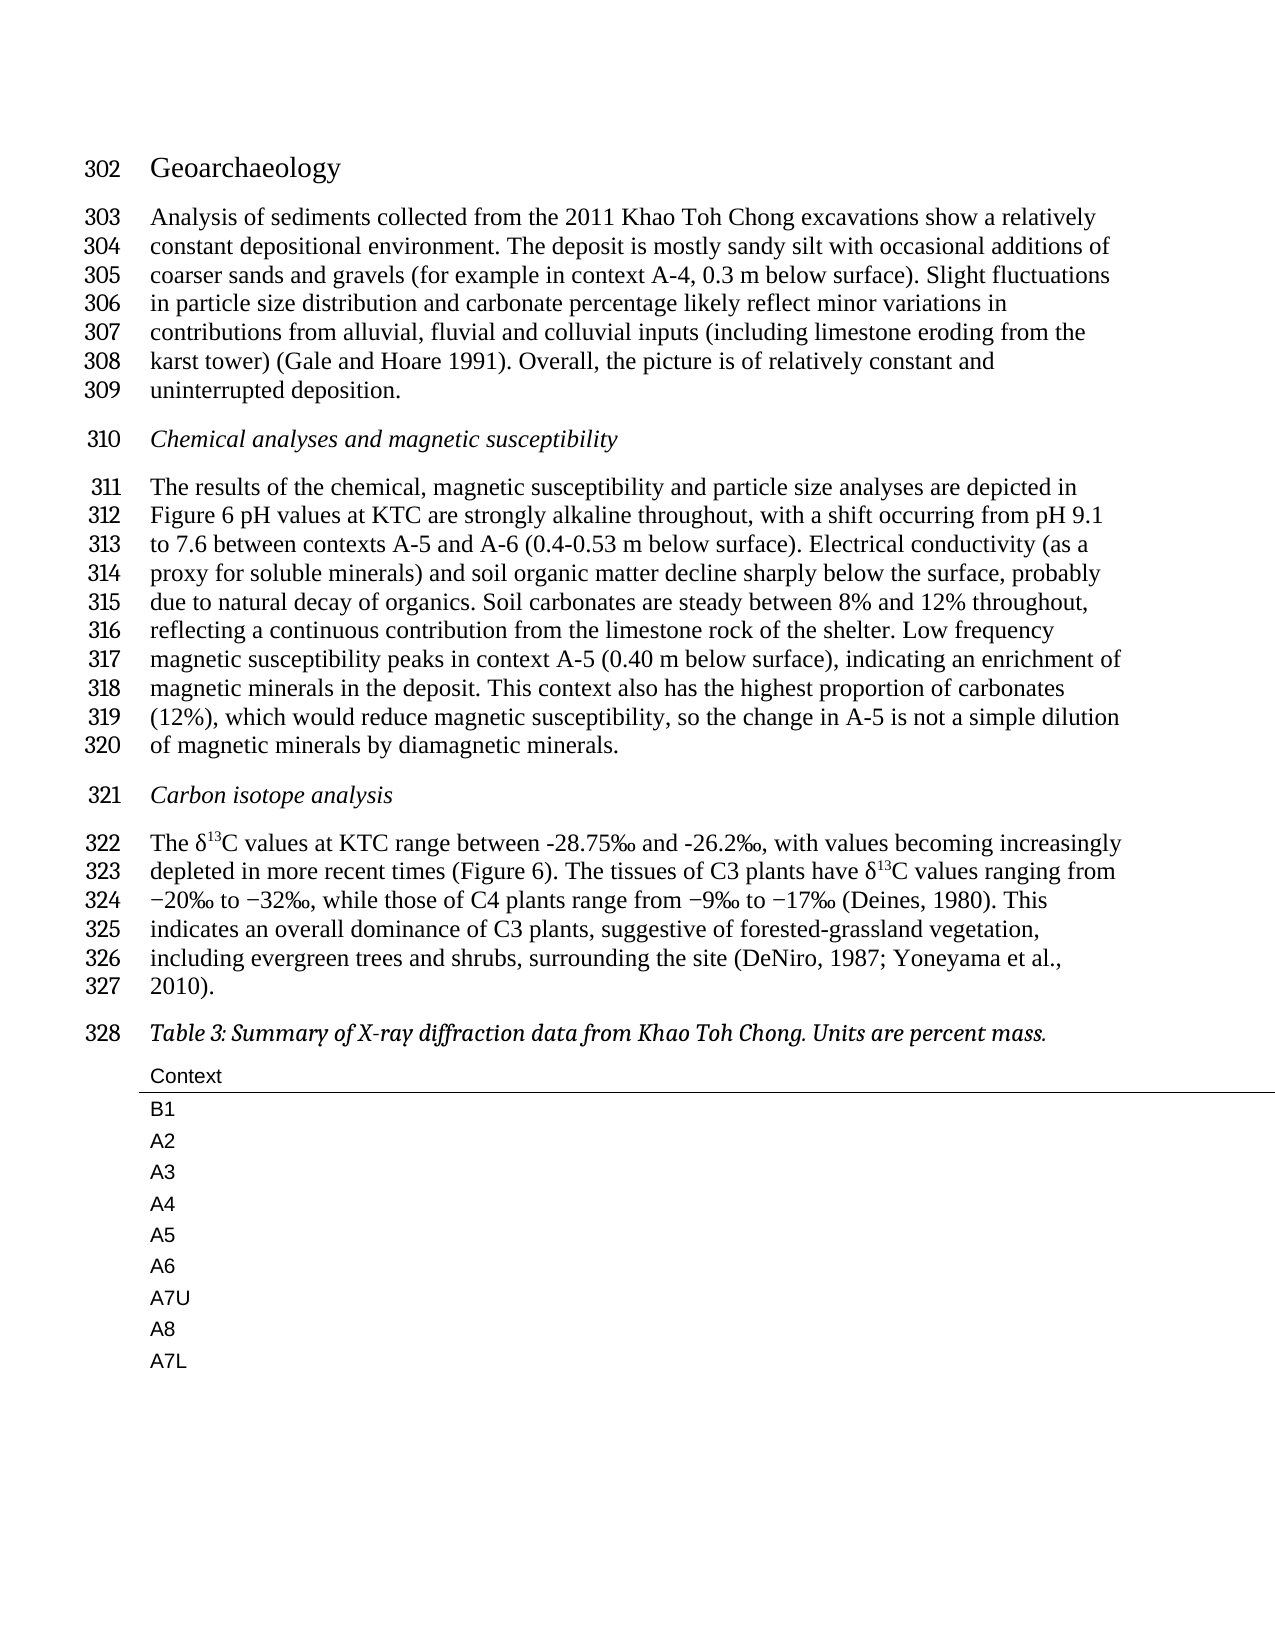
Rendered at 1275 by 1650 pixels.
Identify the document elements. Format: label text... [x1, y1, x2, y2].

table_cell A7L [139, 1345, 1275, 1376]
text The results of the chemical, magnetic susceptibility and particle size analyses are depicted in Figure 6 pH values at KTC are strongly alkaline throughout, with a shift occurring from pH 9.1 to 7.6 between contexts A-5 and A-6 (0.4-0.53 m below surface). Electrical conductivity (as a proxy for soluble minerals) and soil organic matter decline sharply below the surface, probably due to natural decay of organics. Soil carbonates are steady between 8% and 12% throughout, reflecting a continuous contribution from the limestone rock of the shelter. Low frequency magnetic susceptibility peaks in context A-5 (0.40 m below surface), indicating an enrichment of magnetic minerals in the deposit. This context also has the highest proportion of carbonates (12%), which would reduce magnetic susceptibility, so the change in A-5 is not a simple dilution of magnetic minerals by diamagnetic minerals. [150, 472, 1125, 759]
table_cell A7U [139, 1282, 1275, 1313]
table_cell A8 [139, 1314, 1275, 1345]
text The δ13C values at KTC range between -28.75‰ and -26.2‰, with values becoming increasingly depleted in more recent times (Figure 6). The tissues of C3 plants have δ13C values ranging from −20‰ to −32‰, while those of C4 plants range from −9‰ to −17‰ (Deines, 1980). This indicates an overall dominance of C3 plants, suggestive of forested-grassland vegetation, including evergreen trees and shrubs, surrounding the site (DeNiro, 1987; Yoneyama et al., 2010). [150, 828, 1125, 1000]
table_cell A6 [139, 1251, 1275, 1282]
subtitle Carbon isotope analysis [150, 780, 1125, 809]
subtitle Geoarchaeology [150, 150, 1125, 183]
text Analysis of sediments collected from the 2011 Khao Toh Chong excavations show a relatively constant depositional environment. The deposit is mostly sandy silt with occasional additions of coarser sands and gravels (for example in context A-4, 0.3 m below surface). Slight fluctuations in particle size distribution and carbonate percentage likely reflect minor variations in contributions from alluvial, fluvial and colluvial inputs (including limestone eroding from the karst tower) (Gale and Hoare 1991). Overall, the picture is of relatively constant and uninterrupted deposition. [150, 202, 1125, 403]
table_cell A4 [139, 1188, 1275, 1219]
subtitle Chemical analyses and magnetic susceptibility [150, 424, 1125, 453]
table_header Context [139, 1060, 1275, 1092]
table_cell A3 [139, 1156, 1275, 1188]
text Table 3: Summary of X-ray diffraction data from Khao Toh Chong. Units are percent mass. [150, 1019, 1125, 1048]
table_cell A2 [139, 1125, 1275, 1156]
table_cell A5 [139, 1219, 1275, 1251]
table_cell B1 [139, 1093, 1275, 1125]
